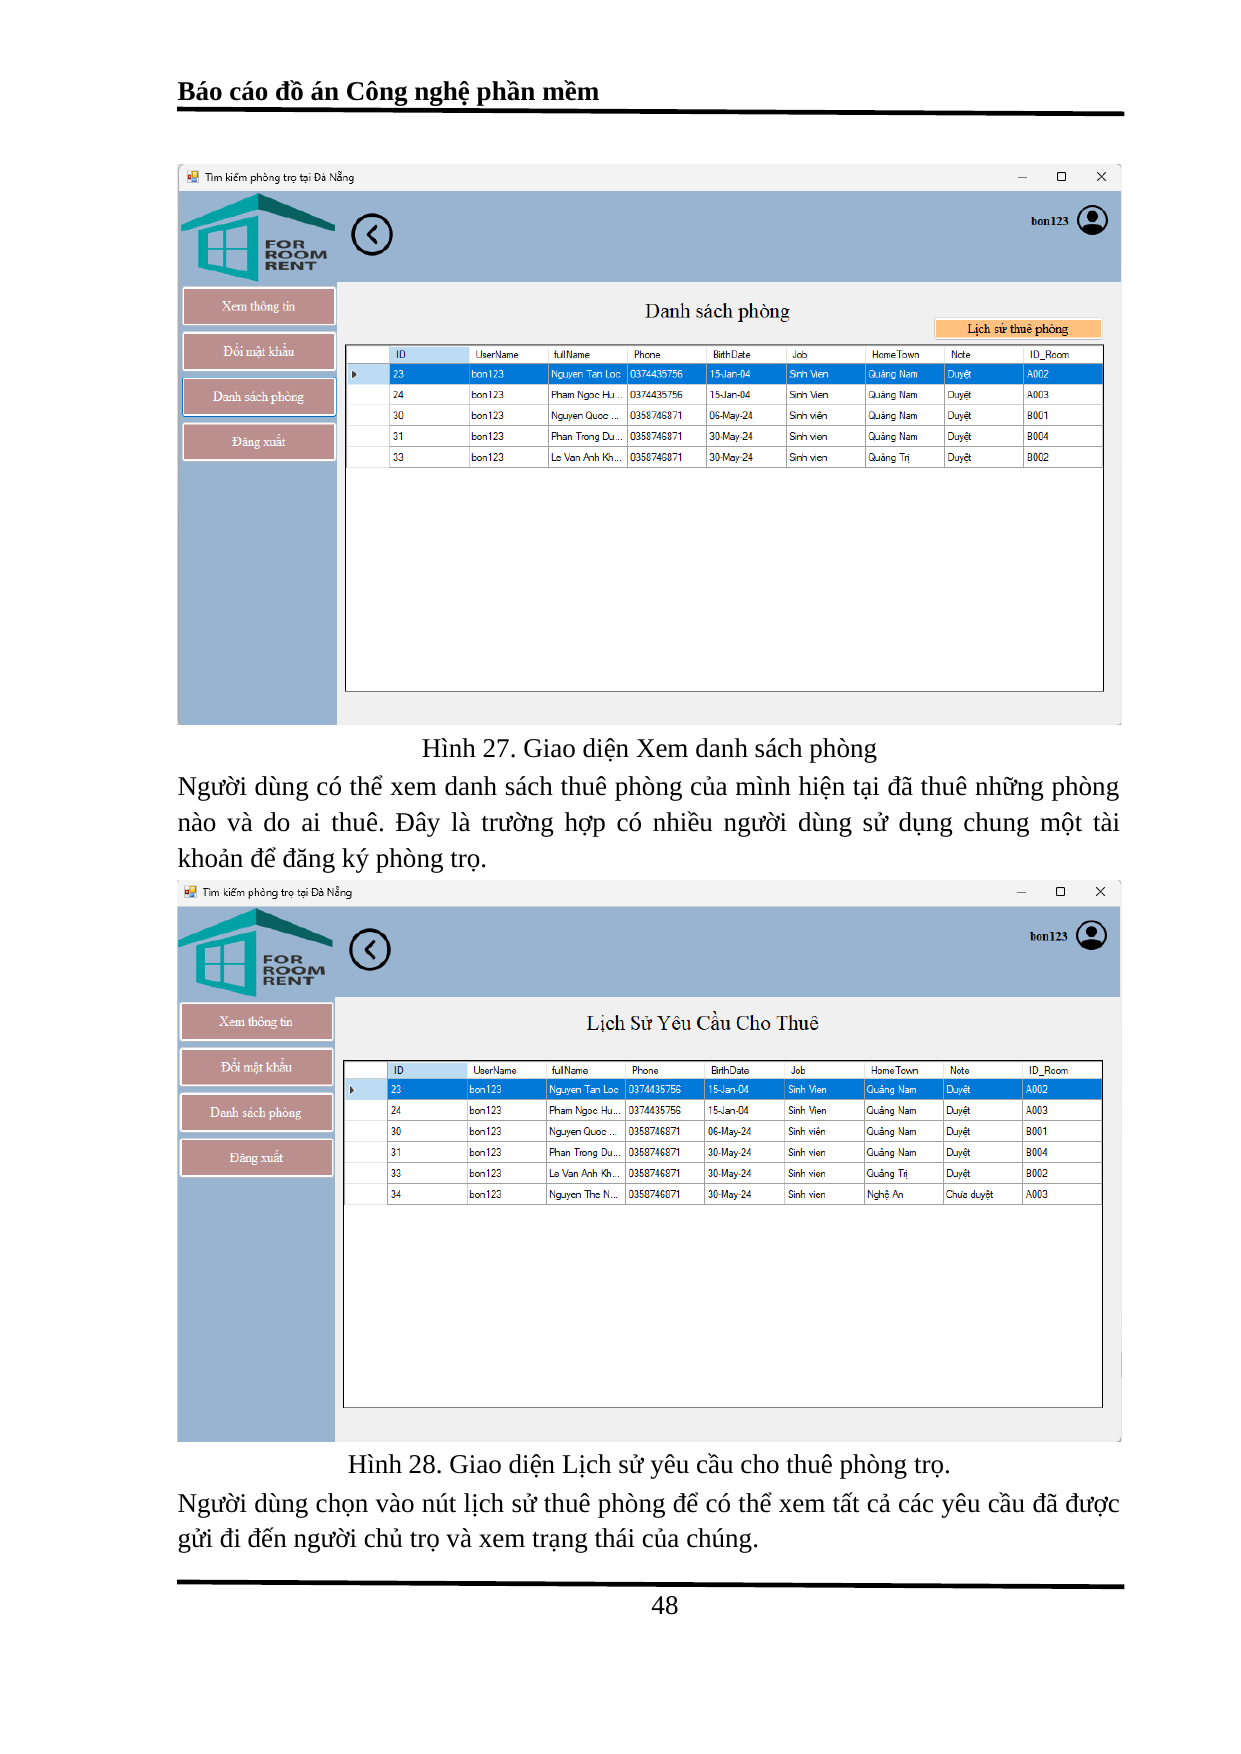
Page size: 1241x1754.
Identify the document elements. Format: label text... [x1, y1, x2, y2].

text Hình 28. Giao diện Lịch sử yêu cầu cho thuê phòng trọ. [177, 1448, 1122, 1480]
picture [177, 164, 1122, 725]
text Hình 27. Giao diện Xem danh sách phòng [177, 732, 1122, 763]
picture [177, 880, 1122, 1442]
text Người dùng có thể xem danh sách thuê phòng của mình hiện tại đã thuê những phòng nào và do ai thuê. Đây là trường hợp có nhiều người dùng sử dụng chung một tài khoản để đăng ký phòng trọ. [177, 770, 1122, 873]
text Người dùng chọn vào nút lịch sử thuê phòng để có thể xem tất cả các yêu cầu đã được gửi đi đến người chủ trọ và xem trạng thái của chúng. [177, 1487, 1122, 1553]
